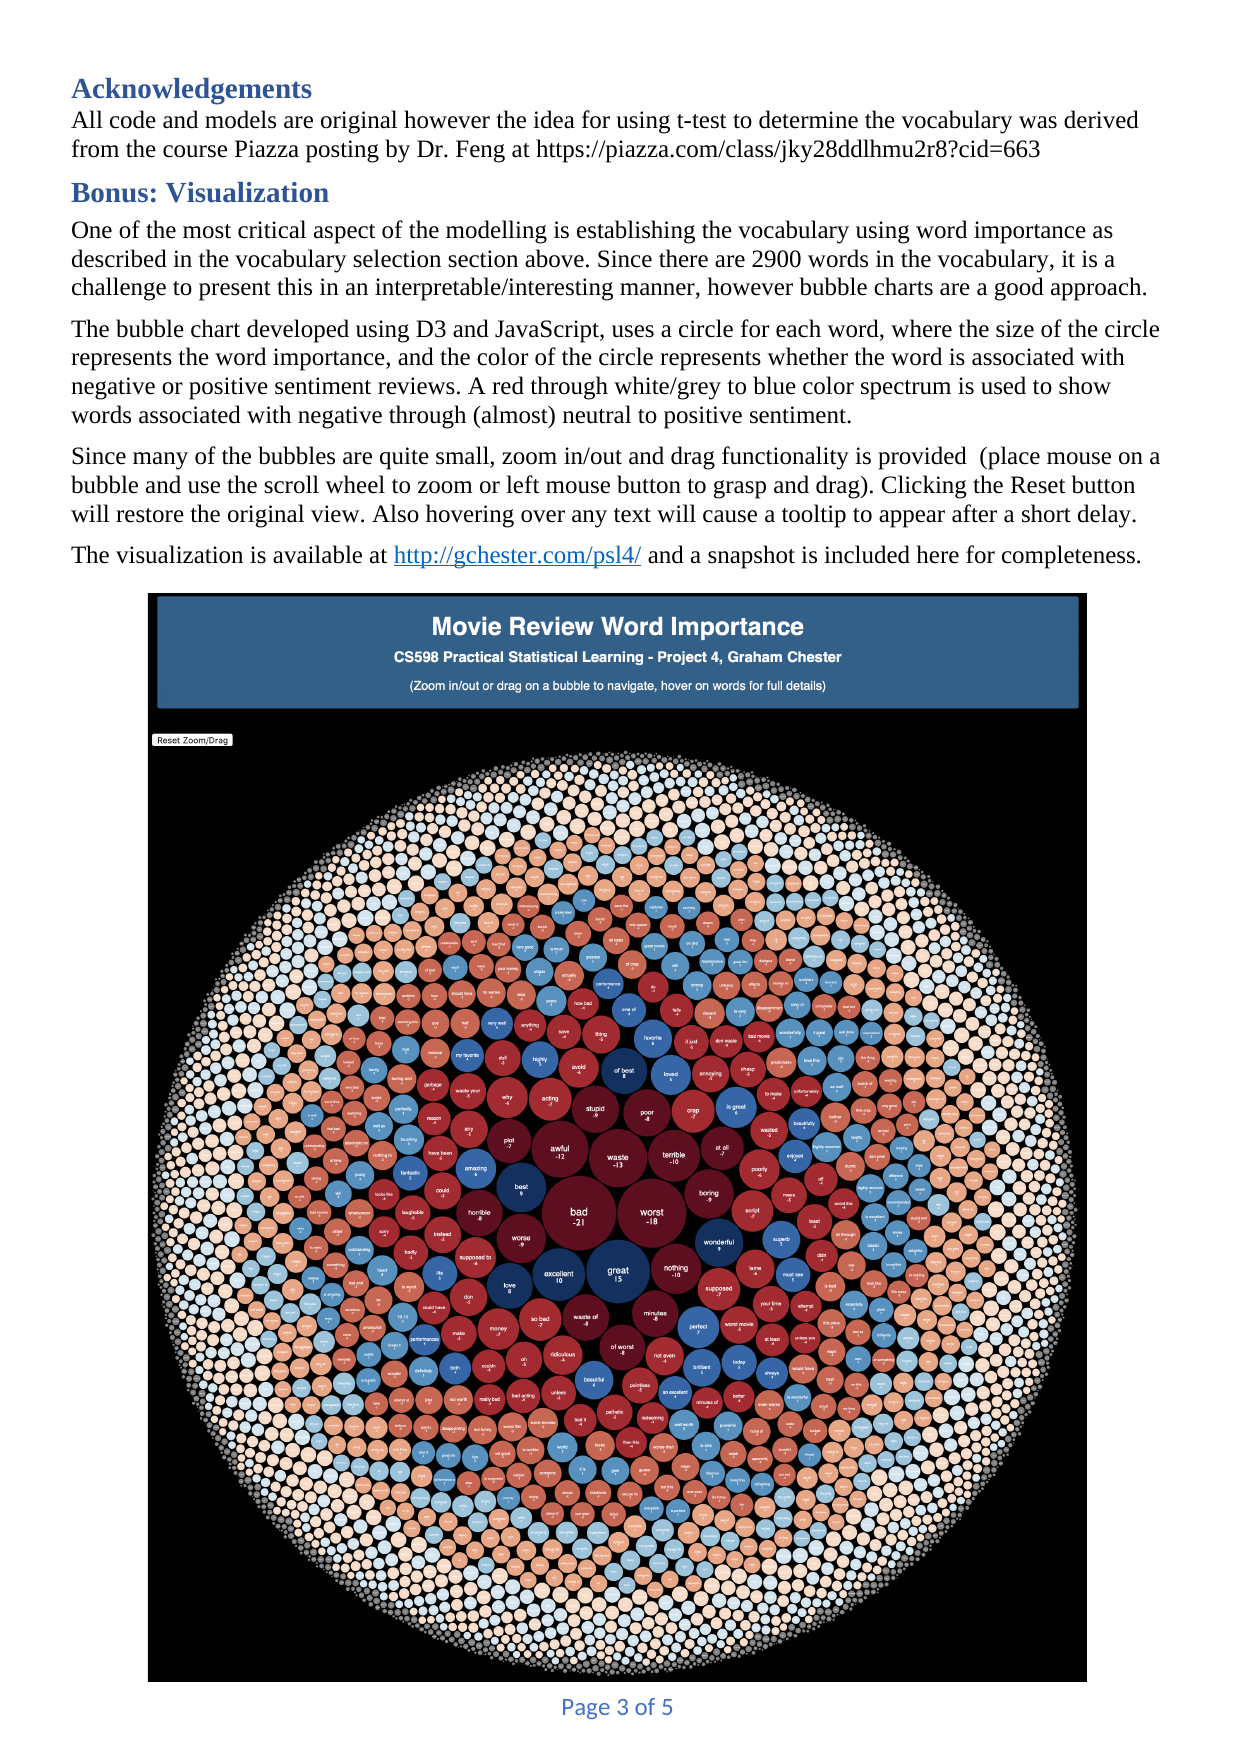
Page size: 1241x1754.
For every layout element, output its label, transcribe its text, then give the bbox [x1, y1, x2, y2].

picture [147, 593, 1087, 1682]
subtitle Acknowledgements [71, 72, 1164, 105]
subtitle Bonus: Visualization [71, 175, 1164, 209]
text The visualization is available at http://gchester.com/psl4/ and a snapshot is included here for completeness. [71, 540, 1164, 569]
text All code and models are original however the idea for using t-test to determine the vocabulary was derived from the course Piazza posting by Dr. Feng at https://piazza.com/class/jky28ddlhmu2r8?cid=663 [71, 105, 1164, 163]
text Since many of the bubbles are quite small, zoom in/out and drag functionality is provided (place mouse on a bubble and use the scroll wheel to zoom or left mouse button to grasp and drag). Clicking the Reset button will restore the original view. Also hovering over any text will cause a tooltip to appear after a short delay. [71, 441, 1164, 527]
text One of the most critical aspect of the modelling is establishing the vocabulary using word importance as described in the vocabulary selection section above. Since there are 2900 words in the vocabulary, it is a challenge to present this in an interpretable/interesting manner, however bubble charts are a good approach. [71, 215, 1164, 301]
text The bubble chart developed using D3 and JavaScript, uses a circle for each word, where the size of the circle represents the word importance, and the color of the circle represents whether the word is associated with negative or positive sentiment reviews. A red through white/grey to blue color spectrum is used to show words associated with negative through (almost) neutral to positive sentiment. [71, 314, 1164, 429]
